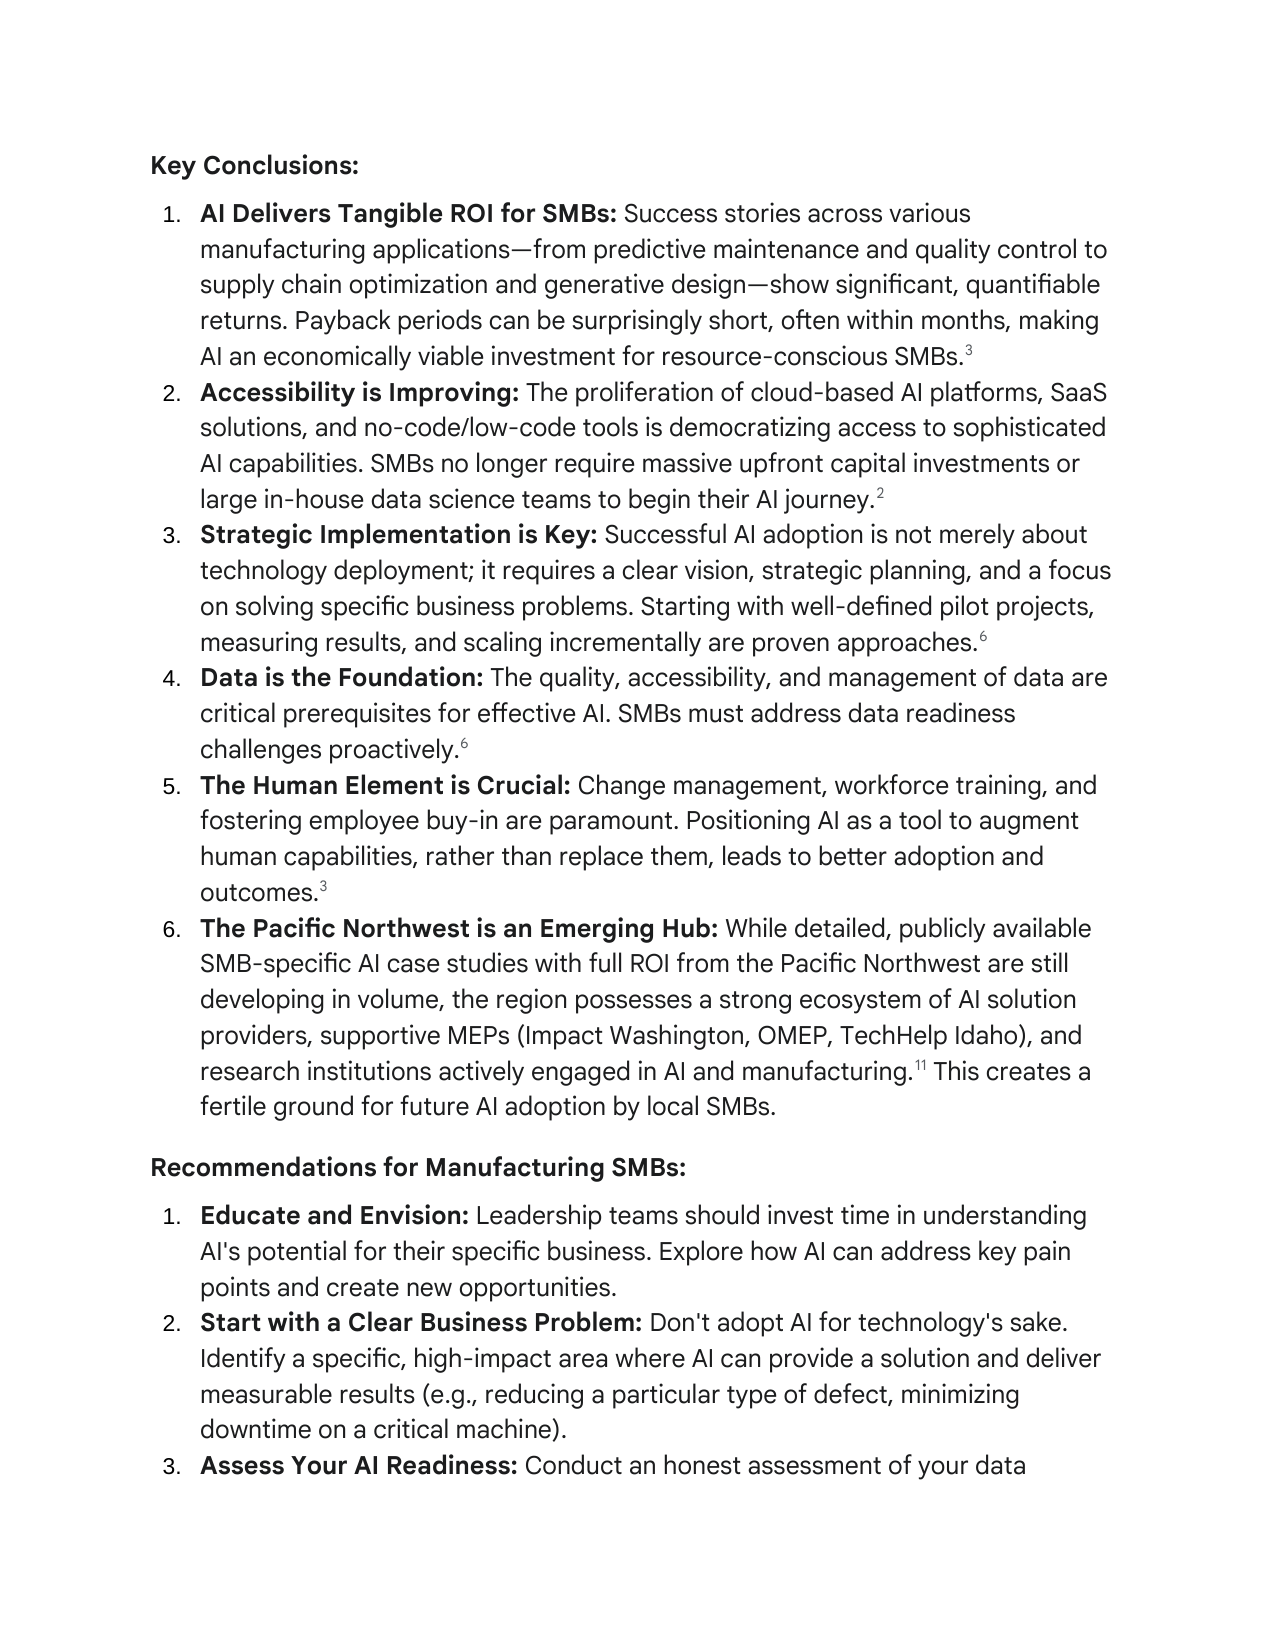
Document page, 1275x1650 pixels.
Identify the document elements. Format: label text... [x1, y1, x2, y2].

text Key Conclusions: [150, 150, 1125, 181]
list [162, 1451, 1125, 1482]
text Recommendations for Manufacturing SMBs: [150, 1152, 1125, 1183]
list Data is the Foundation: The quality, accessibility, and management of data are critical prerequisites for effective AI. SMBs must address data readiness challenges proactively.6 [162, 663, 1125, 766]
list Strategic Implementation is Key: Successful AI adoption is not merely about technology deployment; it requires a clear vision, strategic planning, and a focus on solving specific business problems. Starting with well-defined pilot projects, measuring results, and scaling incrementally are proven approaches.6 [162, 520, 1125, 658]
list The Human Element is Crucial: Change management, workforce training, and fostering employee buy-in are paramount. Positioning AI as a tool to augment human capabilities, rather than replace them, leads to better adoption and outcomes.3 [162, 770, 1125, 908]
list AI Delivers Tangible ROI for SMBs: Success stories across various manufacturing applications—from predictive maintenance and quality control to supply chain optimization and generative design—show significant, quantifiable returns. Payback periods can be surprisingly short, often within months, making AI an economically viable investment for resource-conscious SMBs.3 [162, 198, 1125, 372]
list Start with a Clear Business Problem: Don't adopt AI for technology's sake. Identify a specific, high-impact area where AI can provide a solution and deliver measurable results (e.g., reducing a particular type of defect, minimizing downtime on a critical machine). [162, 1308, 1125, 1446]
list Accessibility is Improving: The proliferation of cloud-based AI platforms, SaaS solutions, and no-code/low-code tools is democratizing access to sophisticated AI capabilities. SMBs no longer require massive upfront capital investments or large in-house data science teams to begin their AI journey.2 [162, 377, 1125, 515]
list The Pacific Northwest is an Emerging Hub: While detailed, publicly available SMB-specific AI case studies with full ROI from the Pacific Northwest are still developing in volume, the region possesses a strong ecosystem of AI solution providers, supportive MEPs (Impact Washington, OMEP, TechHelp Idaho), and research institutions actively engaged in AI and manufacturing.11 This creates a fertile ground for future AI adoption by local SMBs. [162, 913, 1125, 1123]
list Educate and Envision: Leadership teams should invest time in understanding AI's potential for their specific business. Explore how AI can address key pain points and create new opportunities. [162, 1200, 1125, 1303]
